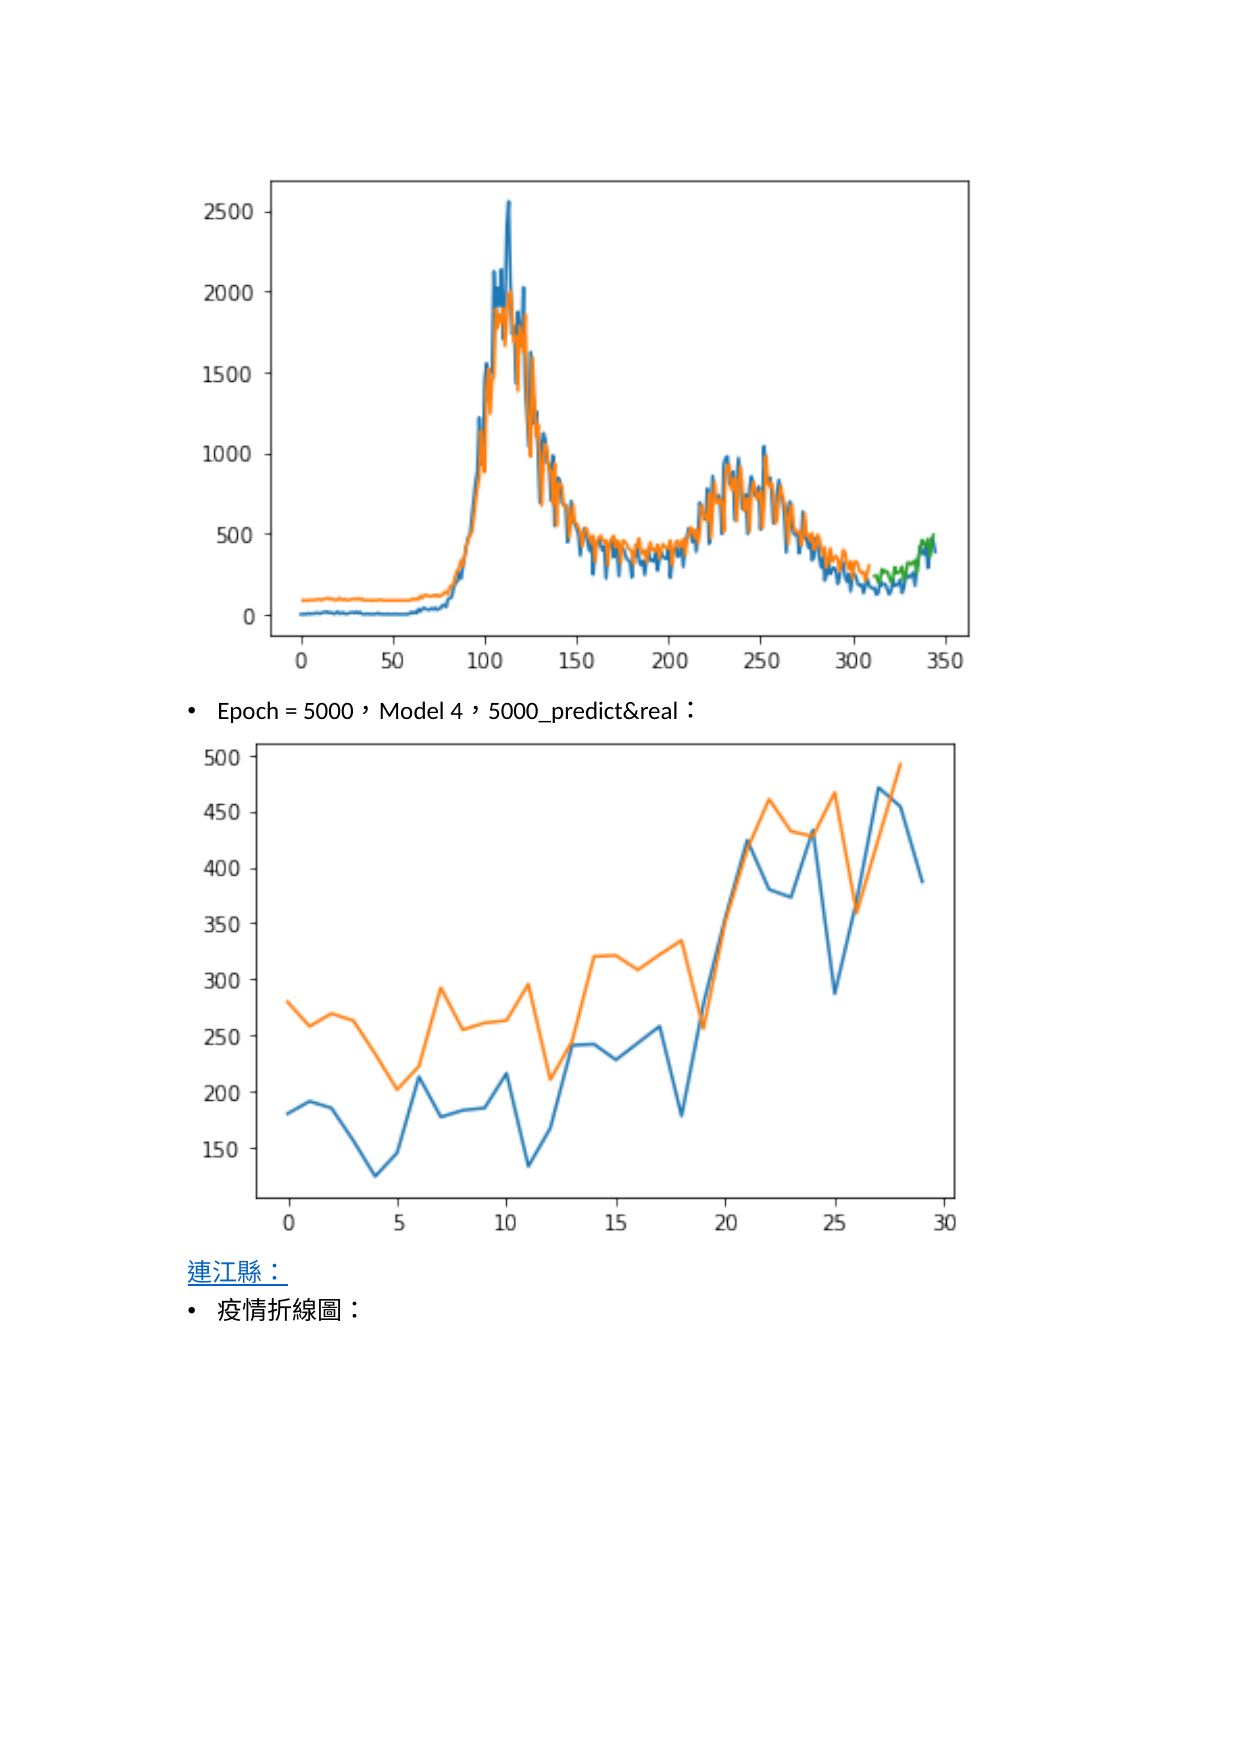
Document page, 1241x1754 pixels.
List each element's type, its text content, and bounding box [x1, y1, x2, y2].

picture [187, 731, 971, 1248]
text 連江縣： [187, 1252, 1053, 1289]
list Epoch = 5000，Model 4，5000_predict&real： [187, 689, 1053, 727]
list 疫情折線圖： [187, 1289, 1053, 1327]
picture [187, 168, 981, 686]
